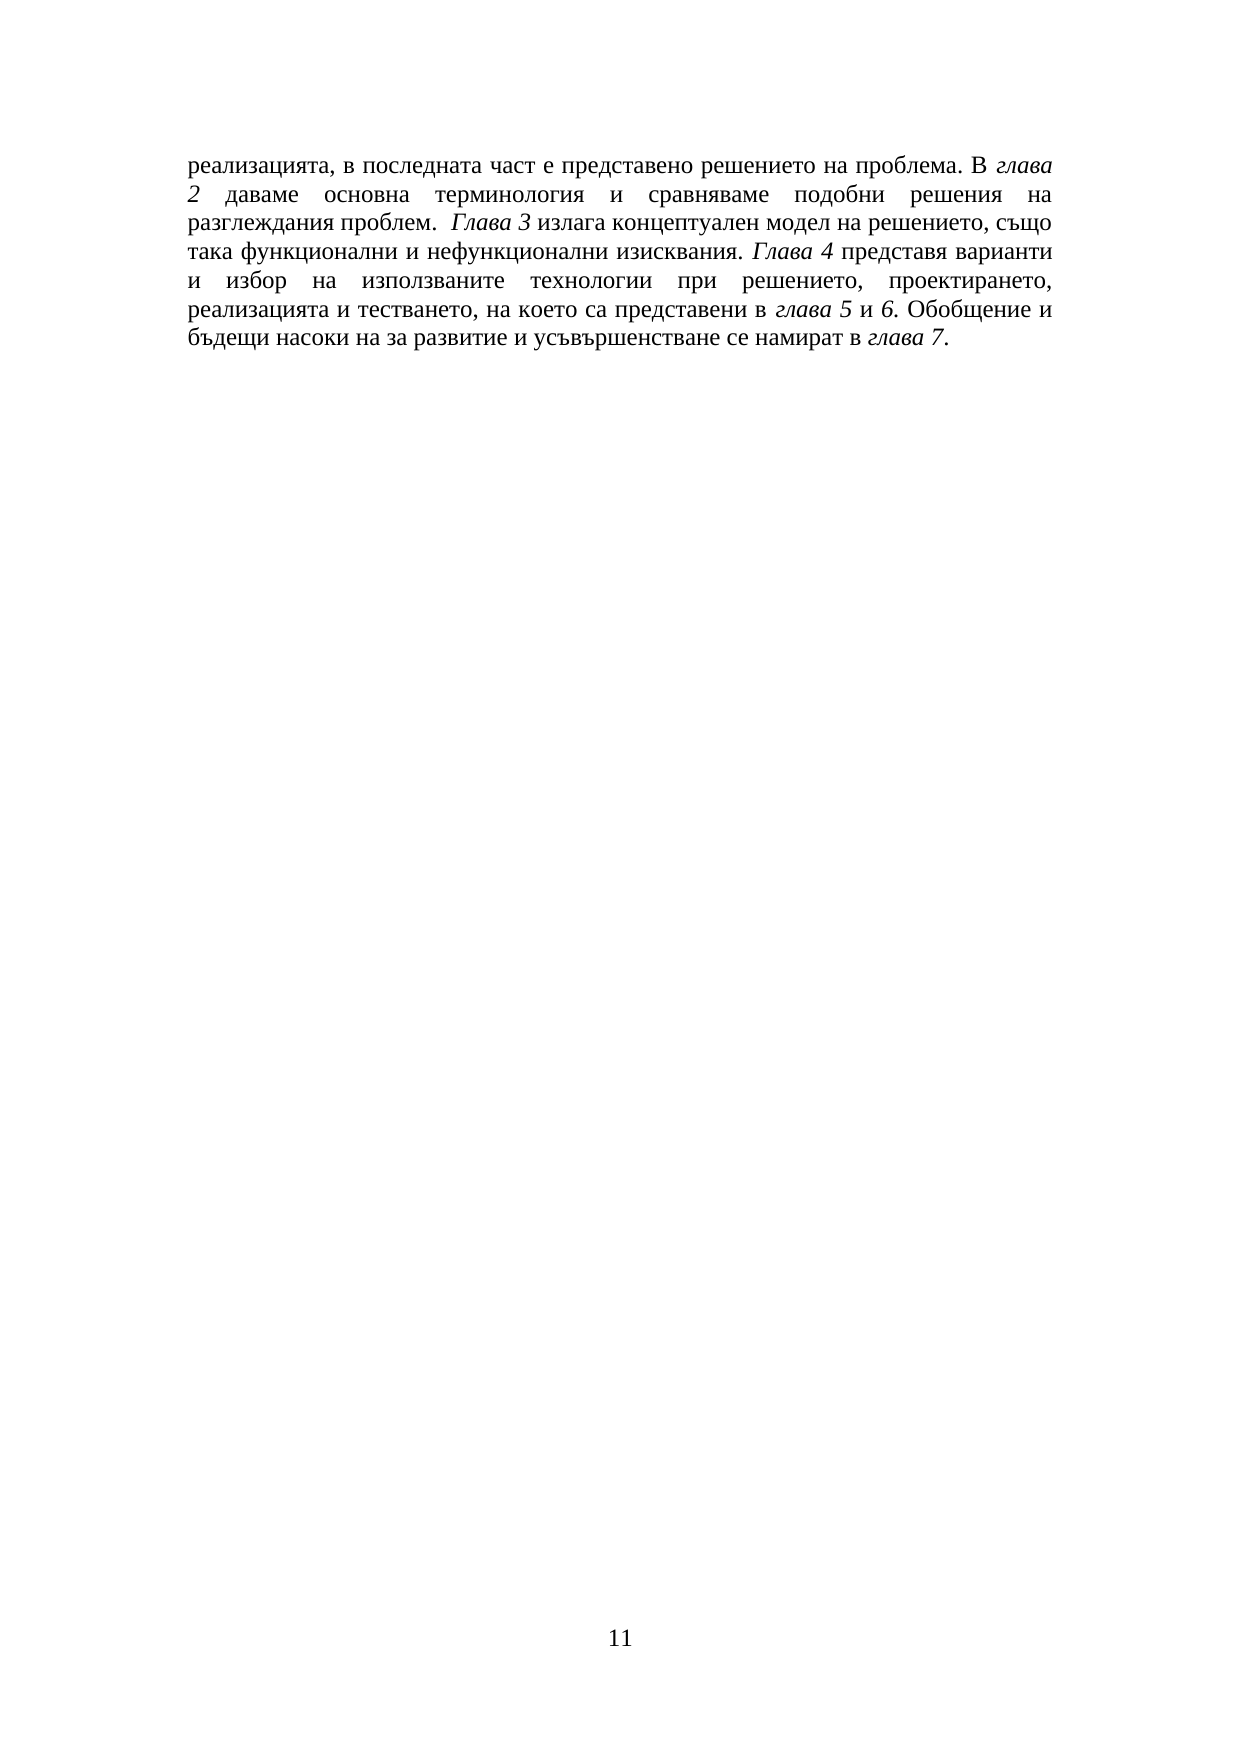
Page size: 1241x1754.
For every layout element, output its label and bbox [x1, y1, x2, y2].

text [187, 150, 1053, 351]
